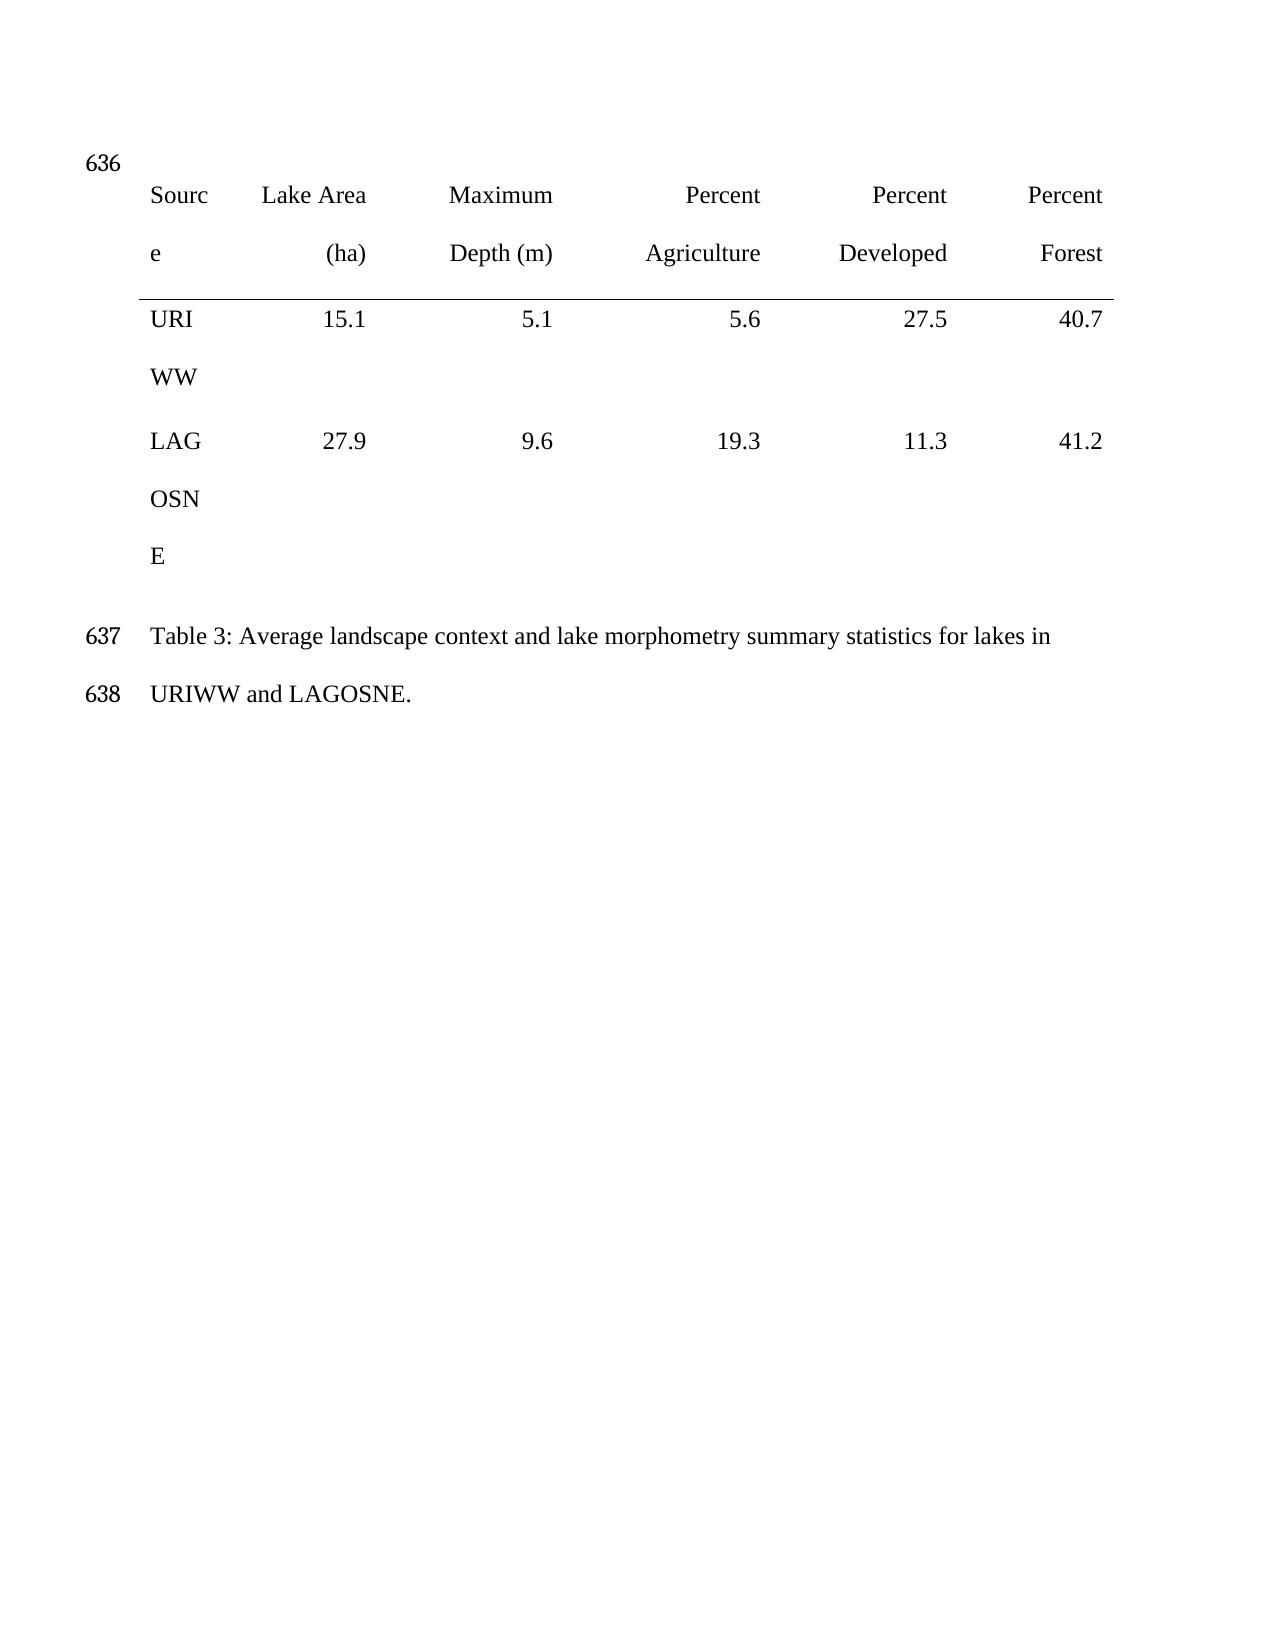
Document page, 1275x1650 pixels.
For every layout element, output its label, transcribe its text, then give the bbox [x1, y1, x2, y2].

table_header Maximum Depth (m) [377, 176, 564, 299]
table_cell LAGOSNE [139, 423, 222, 603]
text Table 3: Average landscape context and lake morphometry summary statistics for lakes in URIWW and LAGOSNE. [150, 621, 1125, 708]
table_cell 5.1 [377, 300, 564, 423]
table_cell 9.6 [377, 423, 564, 603]
table_cell 41.2 [958, 423, 1114, 603]
table_cell 19.3 [564, 423, 771, 603]
table_header Source [139, 176, 222, 299]
table_cell 5.6 [564, 300, 771, 423]
table_header Percent Agriculture [564, 176, 771, 299]
table_cell 40.7 [958, 300, 1114, 423]
table_cell 15.1 [222, 300, 377, 423]
table_header Percent Developed [771, 176, 958, 299]
table_cell 11.3 [771, 423, 958, 603]
table_header Lake Area (ha) [222, 176, 377, 299]
table_cell 27.9 [222, 423, 377, 603]
table_cell 27.5 [771, 300, 958, 423]
table_cell URIWW [139, 300, 222, 423]
table_header Percent Forest [958, 176, 1114, 299]
